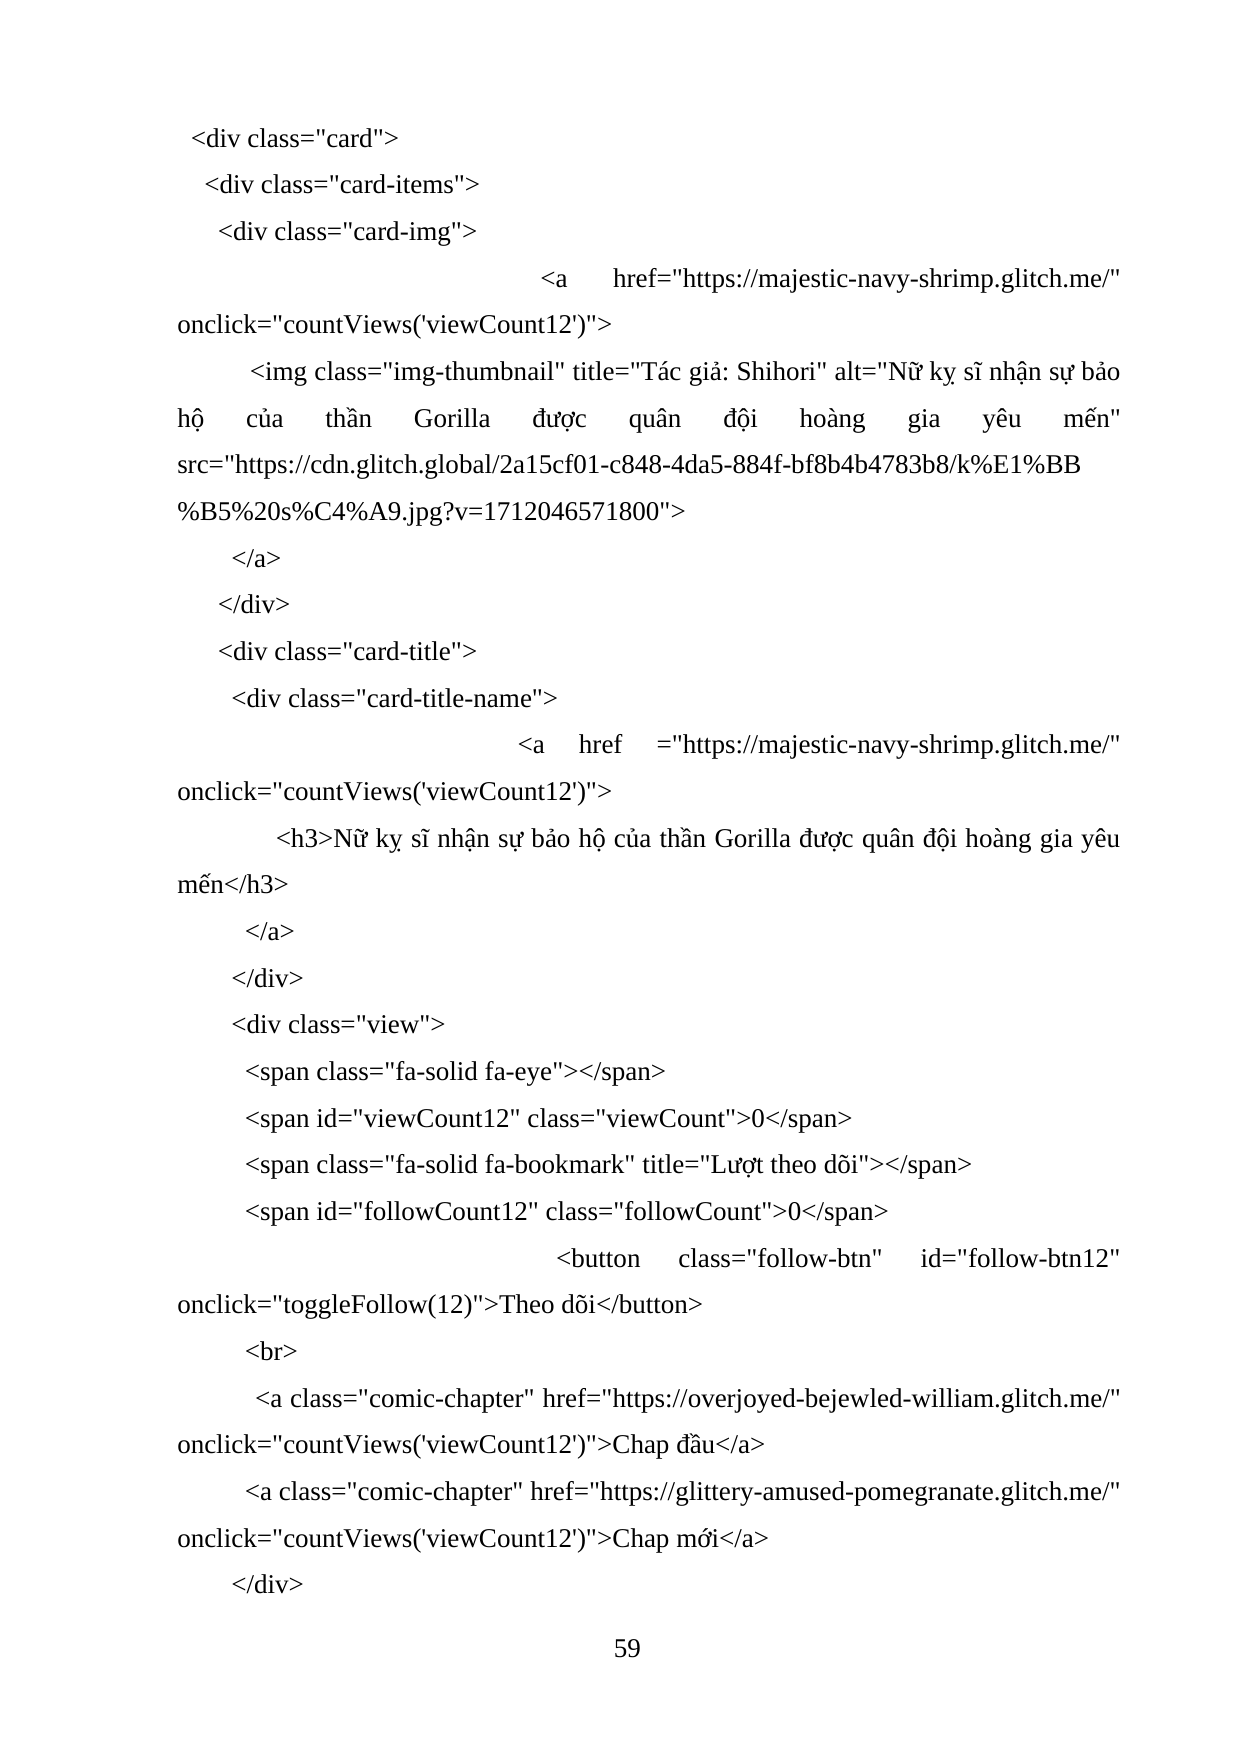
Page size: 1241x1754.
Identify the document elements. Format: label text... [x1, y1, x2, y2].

text <a href ="https://majestic-navy-shrimp.glitch.me/" onclick="countViews('viewCount12')"> [177, 728, 1122, 806]
text <span id="viewCount12" class="viewCount">0</span> [177, 1102, 1122, 1133]
text <button class="follow-btn" id="follow-btn12" onclick="toggleFollow(12)">Theo dõi</button> [177, 1242, 1122, 1319]
text <div class="view"> [177, 1008, 1122, 1039]
text <span id="followCount12" class="followCount">0</span> [177, 1195, 1122, 1226]
text </div> [177, 1568, 1122, 1599]
text <img class="img-thumbnail" title="Tác giả: Shihori" alt="Nữ kỵ sĩ nhận sự bảo hộ của thần Gorilla được quân đội hoàng gia yêu mến" src="https://cdn.glitch.global/2a15cf01-c848-4da5-884f-bf8b4b4783b8/k%E1%BB%B5%20s%C4%A9.jpg?v=1712046571800"> [177, 355, 1122, 526]
text </div> [177, 588, 1122, 619]
text <span class="fa-solid fa-eye"></span> [177, 1055, 1122, 1086]
text <div class="card-title-name"> [177, 682, 1122, 713]
text <br> [177, 1335, 1122, 1366]
text <a href="https://majestic-navy-shrimp.glitch.me/" onclick="countViews('viewCount12')"> [177, 262, 1122, 339]
text </div> [177, 962, 1122, 993]
text <a class="comic-chapter" href="https://glittery-amused-pomegranate.glitch.me/" onclick="countViews('viewCount12')">Chap mới</a> [177, 1475, 1122, 1553]
text <h3>Nữ kỵ sĩ nhận sự bảo hộ của thần Gorilla được quân đội hoàng gia yêu mến</h3> [177, 822, 1122, 899]
text <div class="card"> [177, 122, 1122, 153]
text </a> [177, 915, 1122, 946]
text </a> [177, 542, 1122, 573]
text <div class="card-items"> [177, 168, 1122, 199]
text <div class="card-img"> [177, 215, 1122, 246]
text <a class="comic-chapter" href="https://overjoyed-bejewled-william.glitch.me/" onclick="countViews('viewCount12')">Chap đầu</a> [177, 1382, 1122, 1459]
text <div class="card-title"> [177, 635, 1122, 666]
text <span class="fa-solid fa-bookmark" title="Lượt theo dõi"></span> [177, 1148, 1122, 1179]
